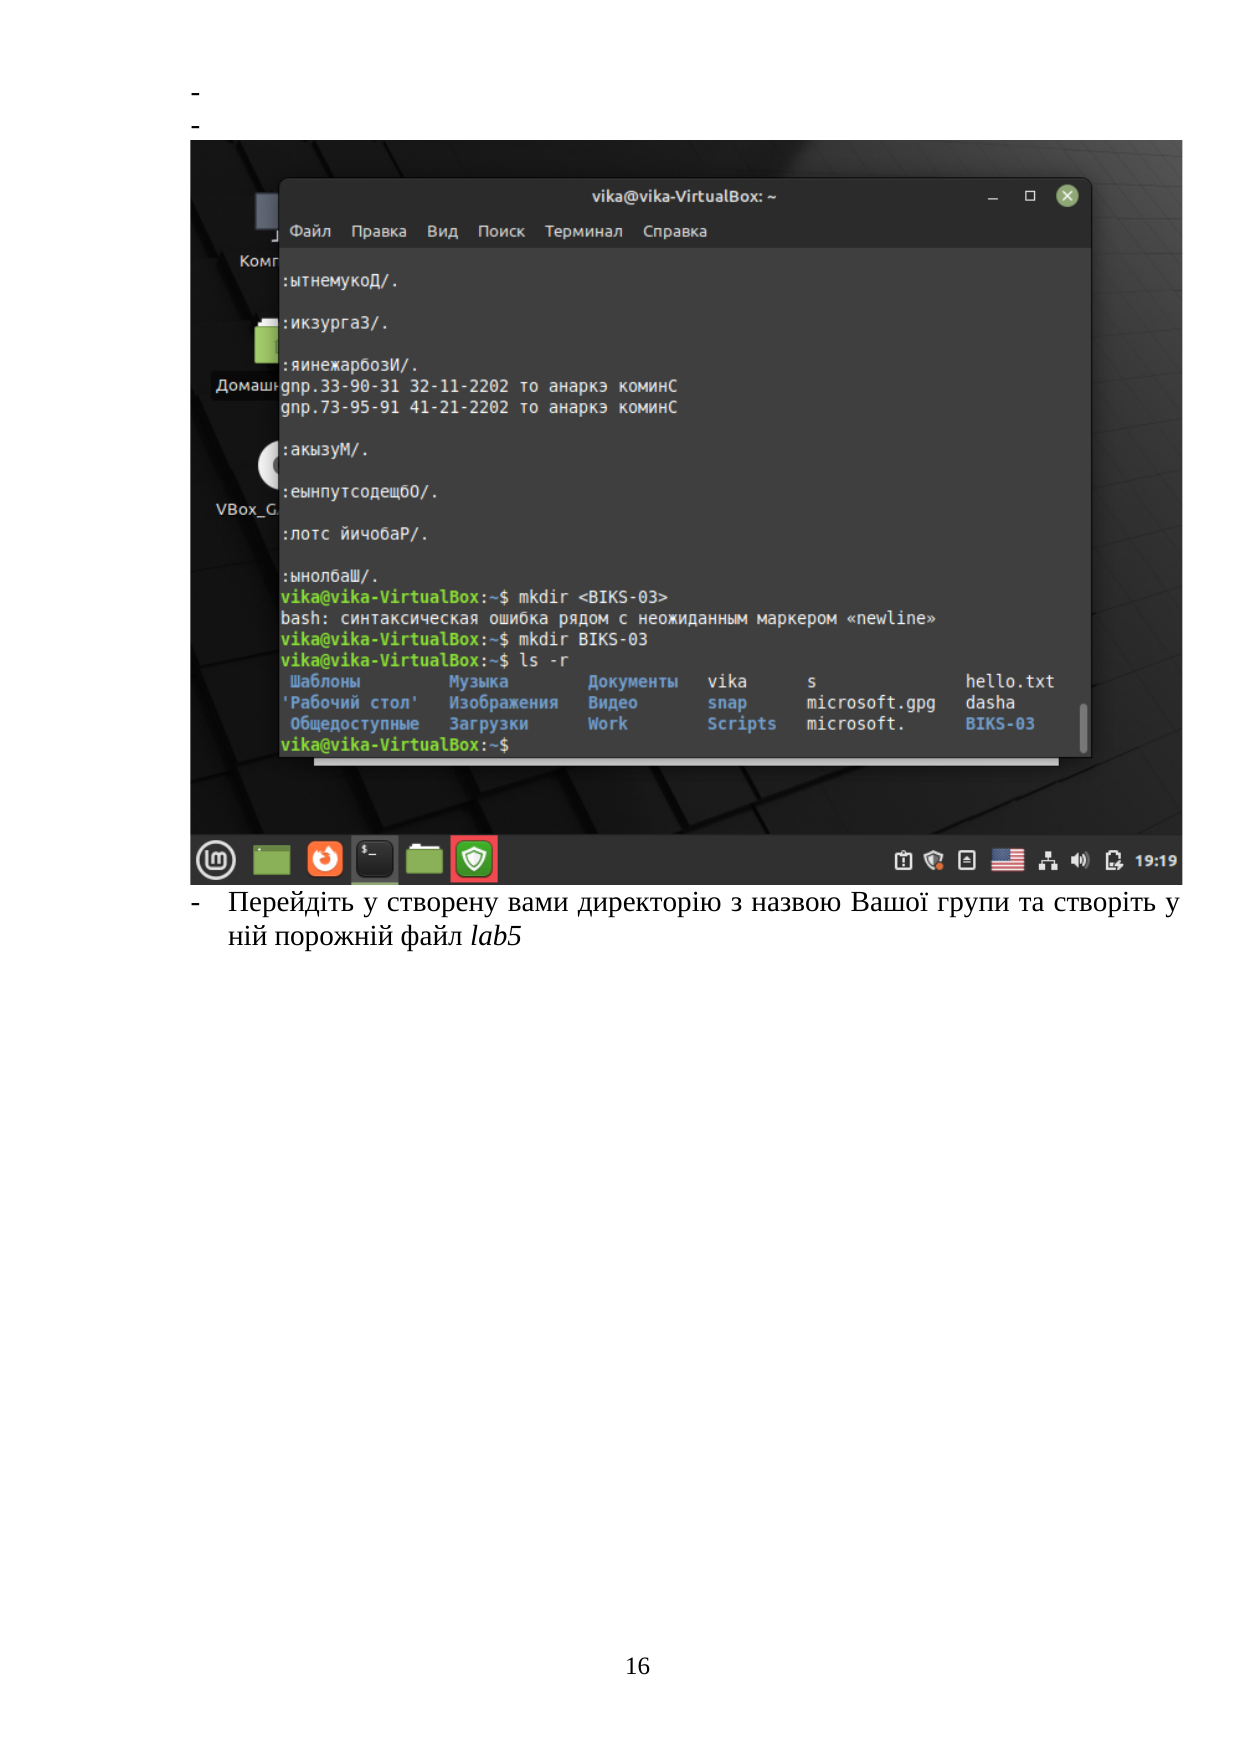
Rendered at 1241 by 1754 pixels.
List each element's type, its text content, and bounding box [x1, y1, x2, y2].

list Перейдіть у створену вами директорію з назвою Вашої групи та створіть у ній порожній файл lab5 [190, 885, 1181, 952]
picture [190, 140, 1183, 885]
